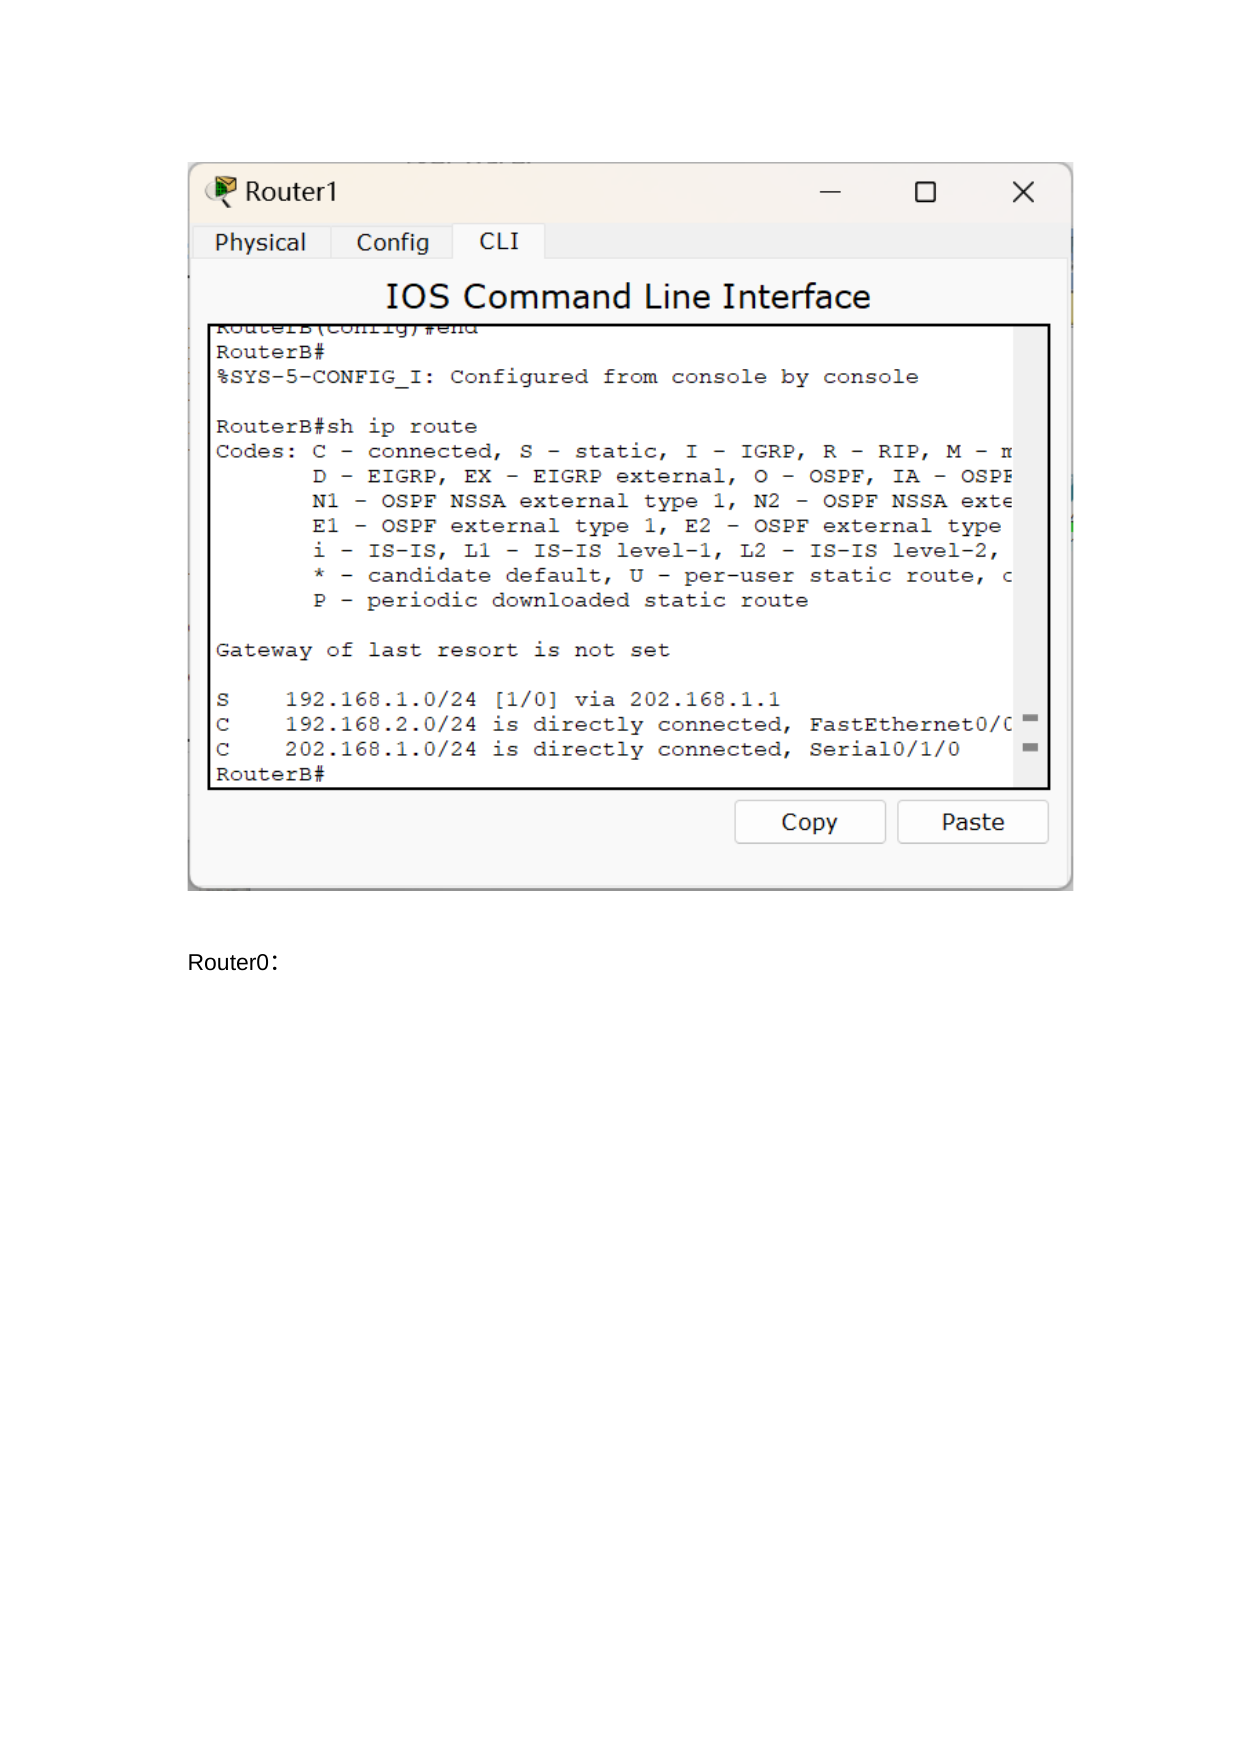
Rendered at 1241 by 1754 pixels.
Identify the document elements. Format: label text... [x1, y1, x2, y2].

text Router0： [187, 928, 1053, 993]
picture [187, 162, 1074, 891]
